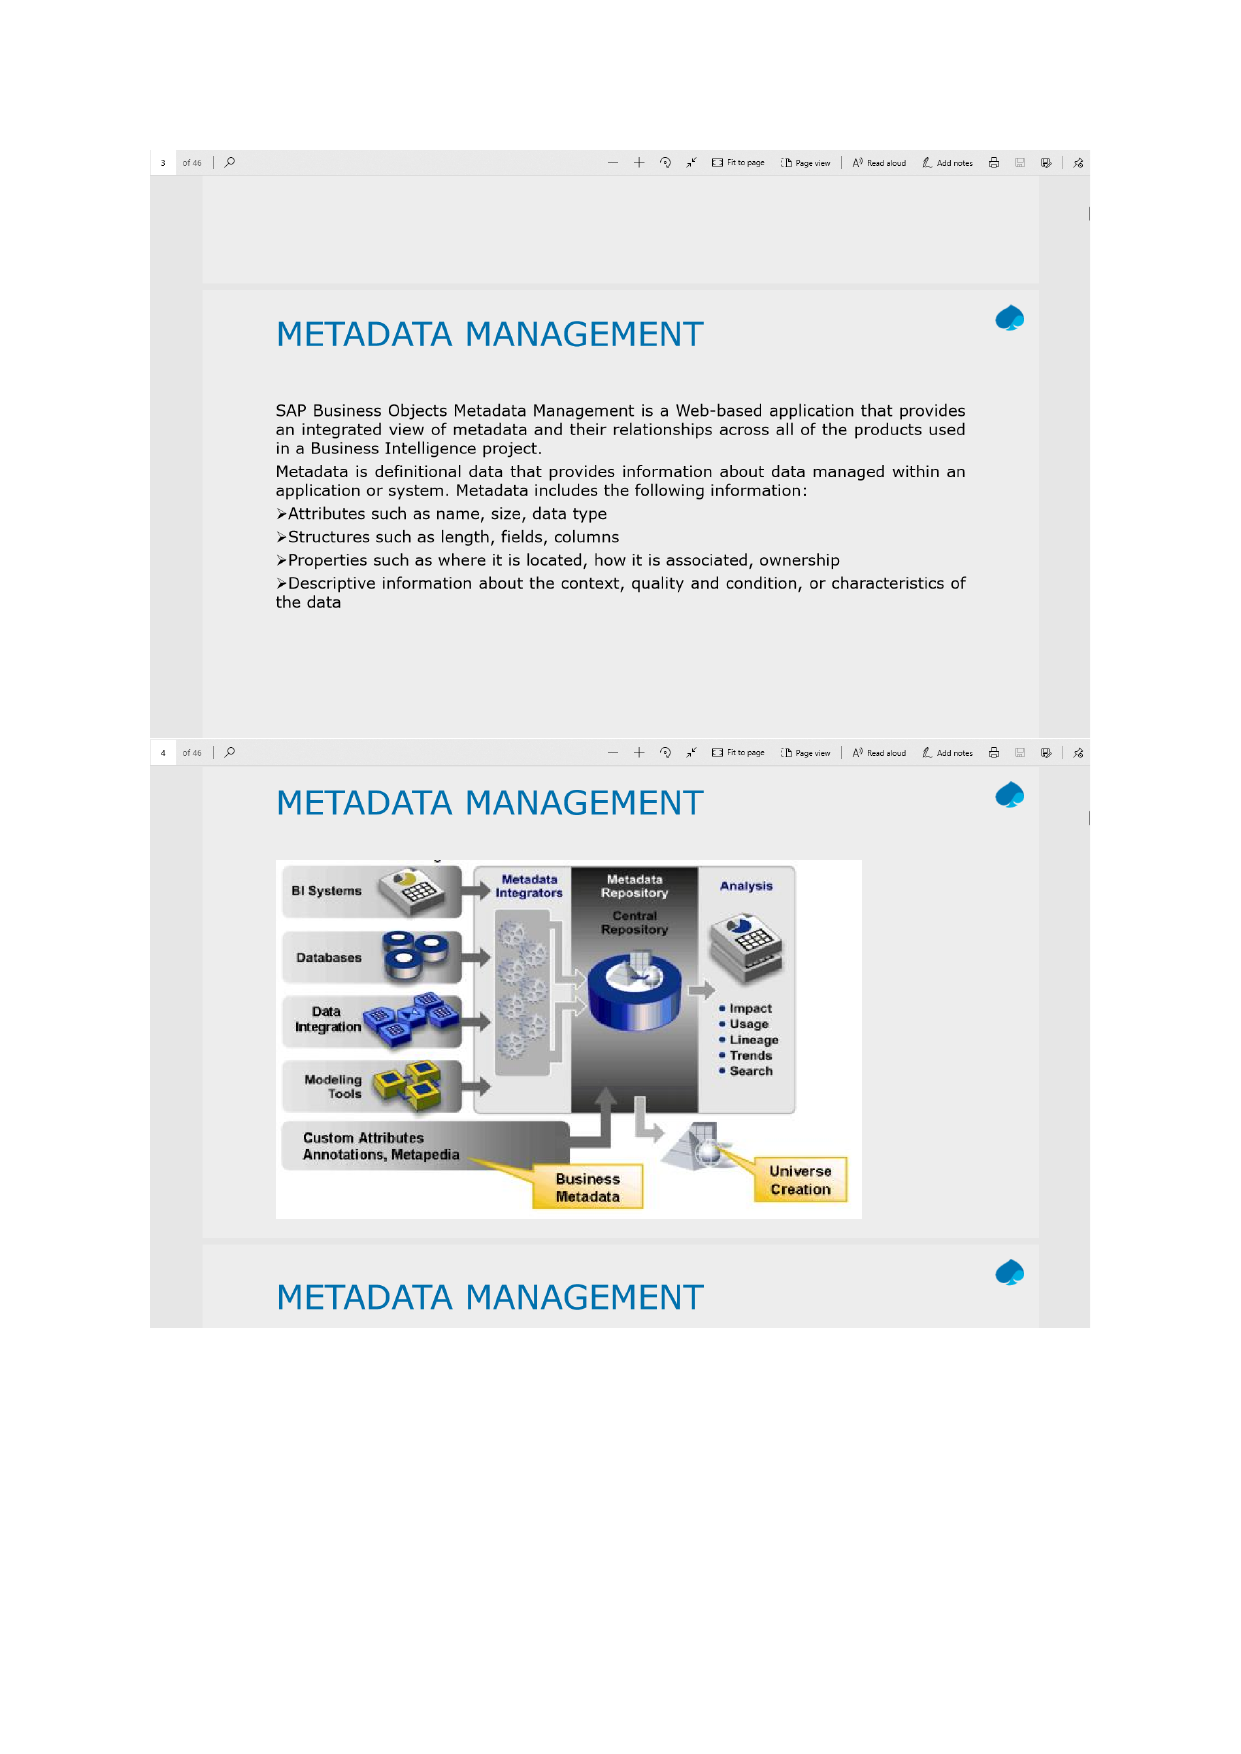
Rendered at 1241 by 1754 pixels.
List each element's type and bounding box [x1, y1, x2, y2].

picture [150, 150, 1091, 738]
picture [150, 739, 1091, 1328]
